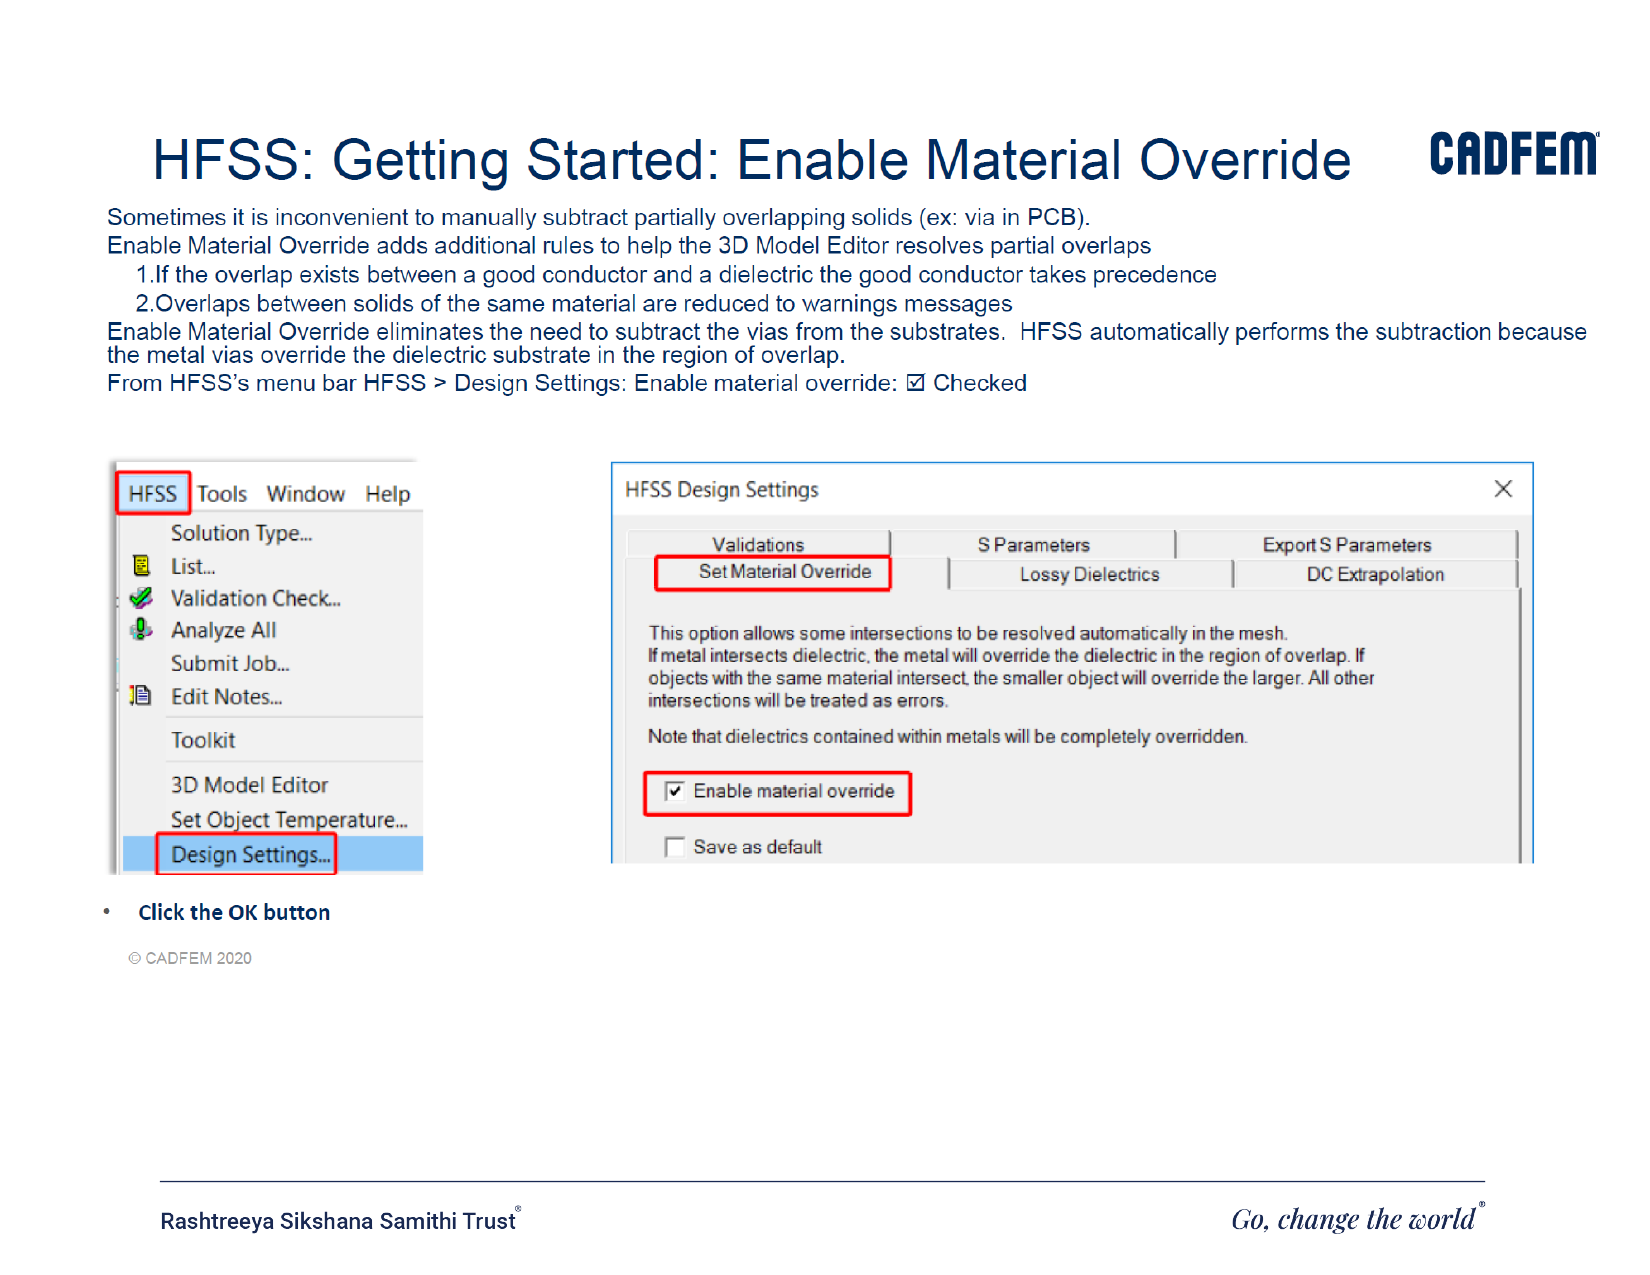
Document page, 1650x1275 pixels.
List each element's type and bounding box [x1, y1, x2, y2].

picture [75, 103, 1600, 970]
picture [79, 1143, 1566, 1261]
